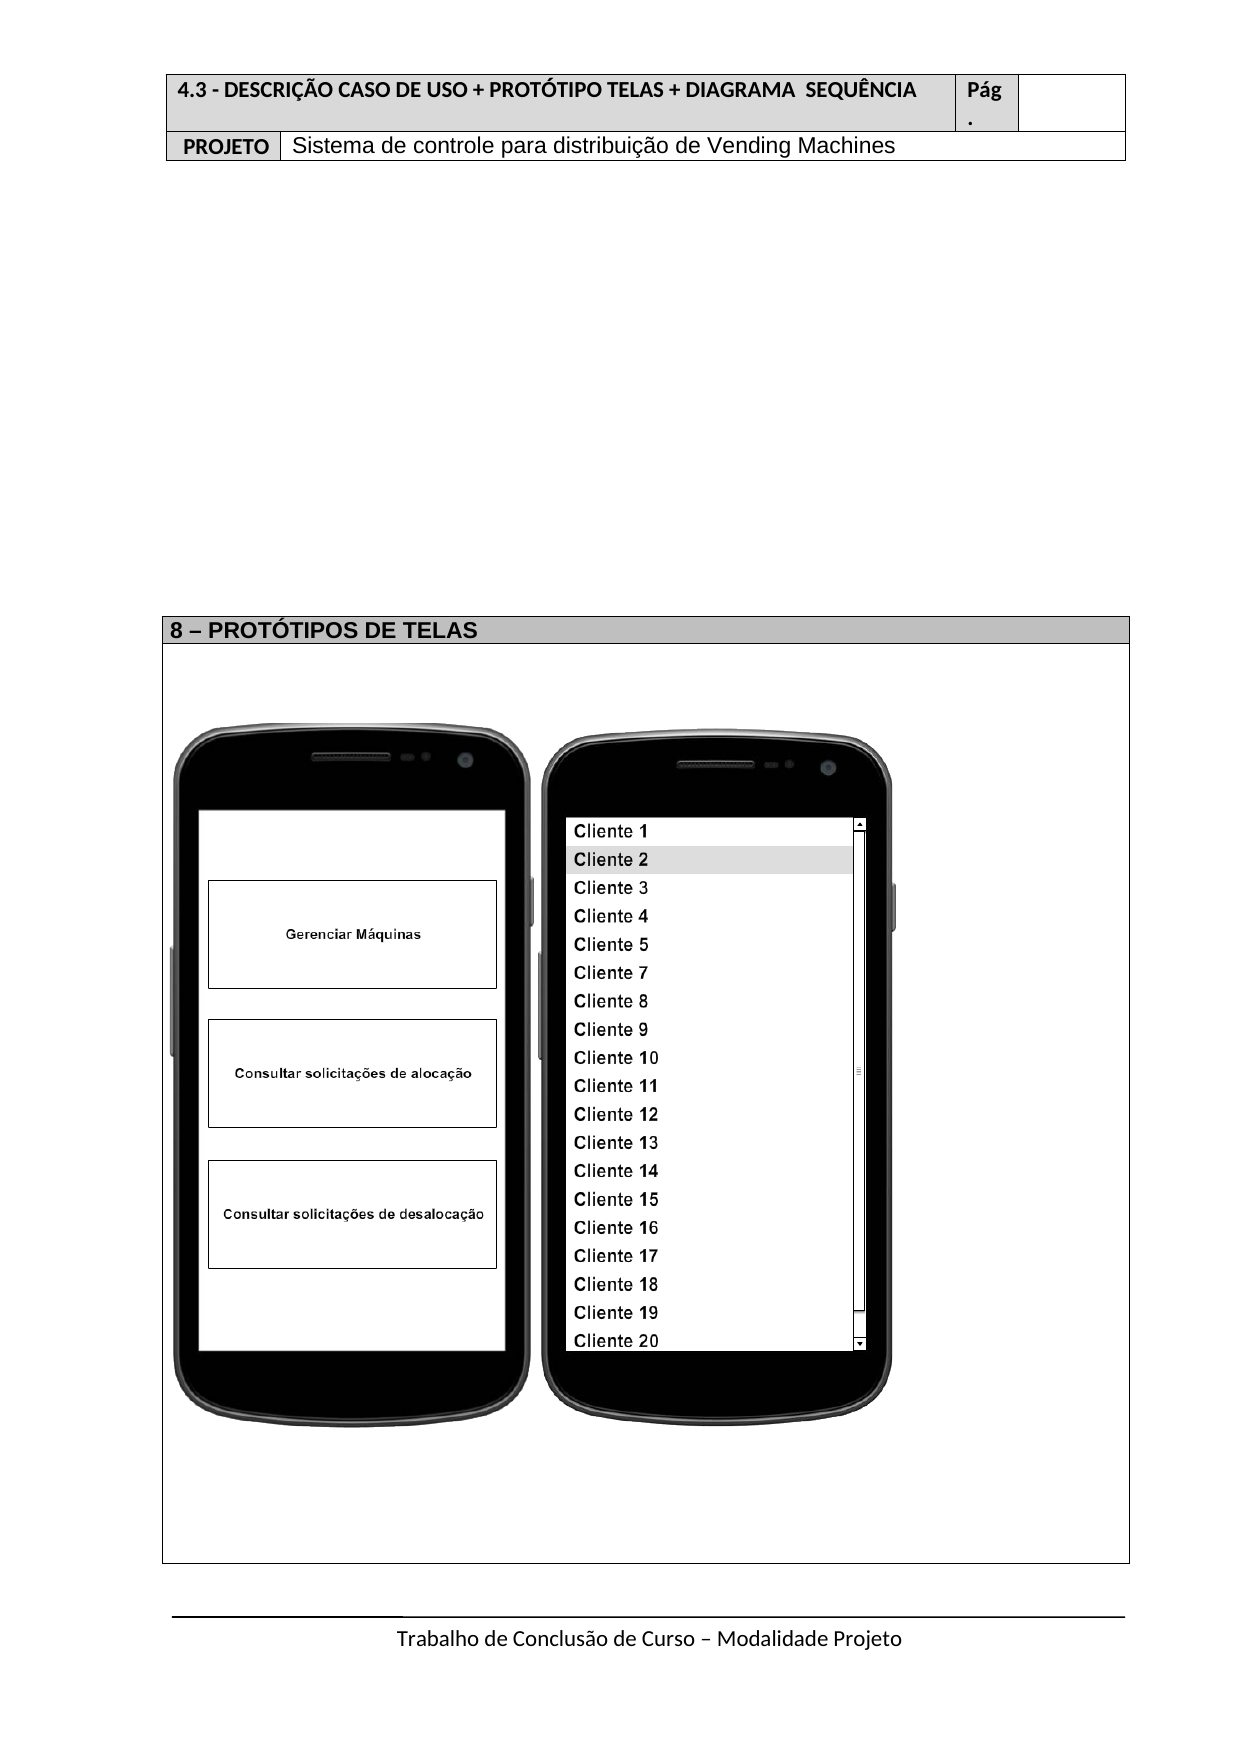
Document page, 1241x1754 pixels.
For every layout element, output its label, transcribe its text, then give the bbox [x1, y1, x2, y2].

picture [169, 723, 898, 1431]
table_cell [163, 644, 1129, 1563]
table_header 8 – PROTÓTIPOS DE TELAS [163, 617, 1129, 643]
